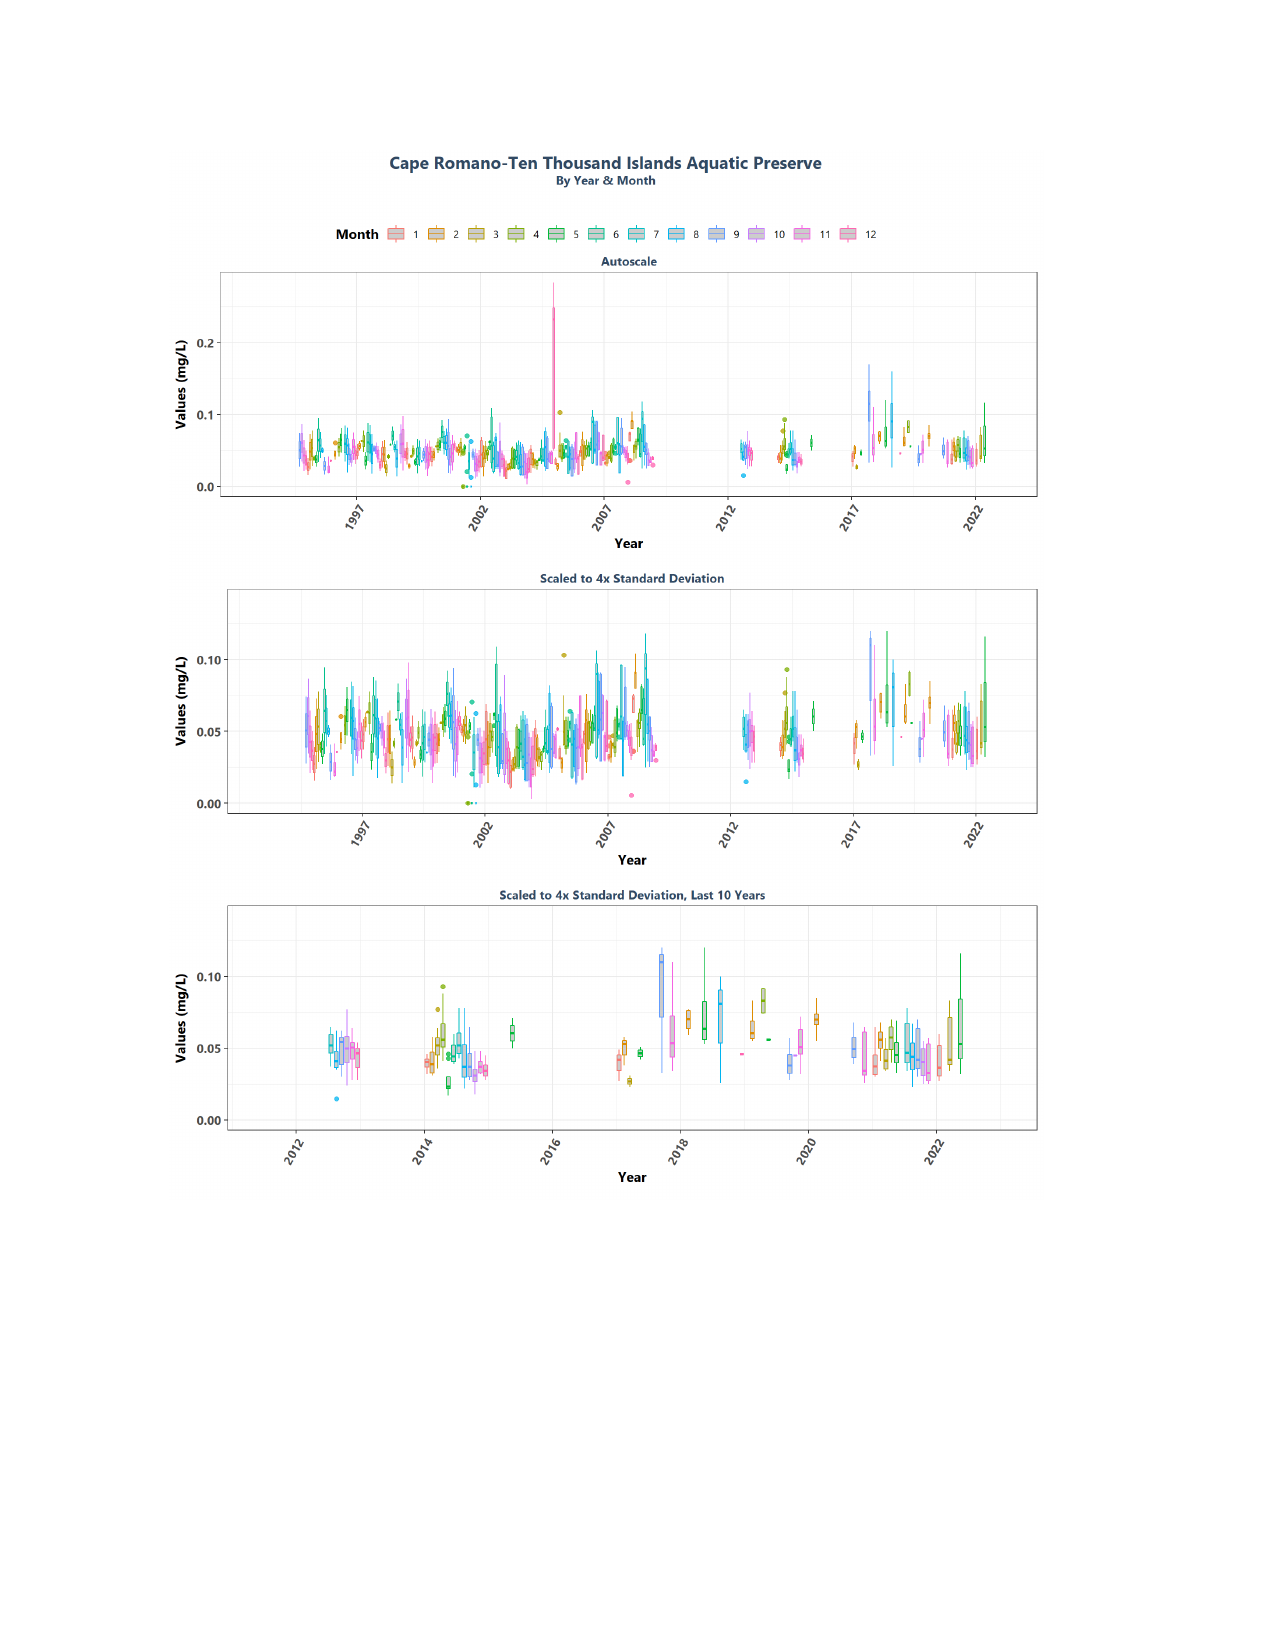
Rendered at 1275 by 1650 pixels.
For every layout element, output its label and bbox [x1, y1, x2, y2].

picture [168, 150, 1044, 1200]
